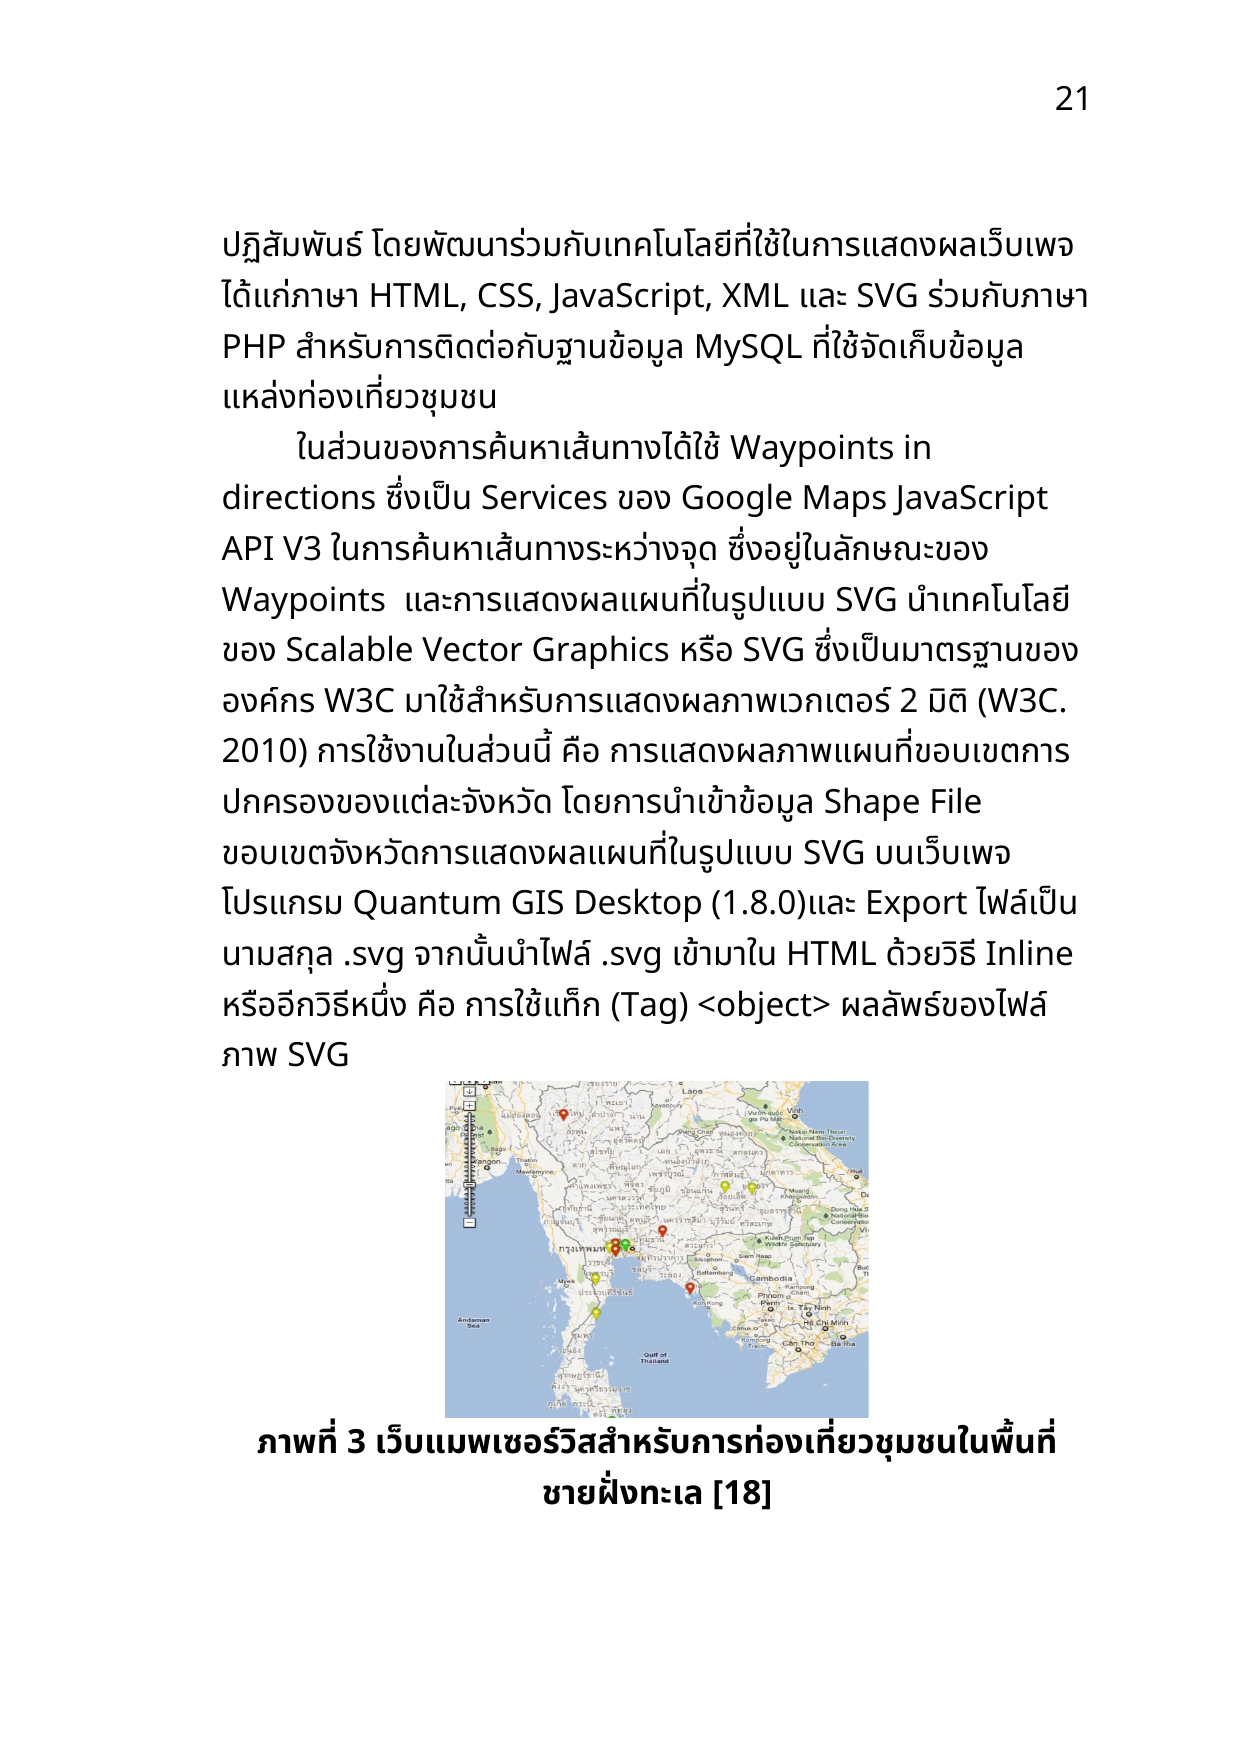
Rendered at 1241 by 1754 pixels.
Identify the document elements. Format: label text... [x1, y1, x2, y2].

text ในส่วนของการค้นหาเส้นทางได้ใช้ Waypoints in directions ซึ่งเป็น Services ของ Google Maps JavaScript API V3 ในการค้นหาเส้นทางระหว่างจุด ซึ่งอยู่ในลักษณะของ Waypoints และการแสดงผลแผนที่ในรูปแบบ SVG นำเทคโนโลยีของ Scalable Vector Graphics หรือ SVG ซึ่งเป็นมาตรฐานขององค์กร W3C มาใช้สำหรับการแสดงผลภาพเวกเตอร์ 2 มิติ (W3C. 2010) การใช้งานในส่วนนี้ คือ การแสดงผลภาพแผนที่ขอบเขตการปกครองของแต่ละจังหวัด โดยการนำเข้าข้อมูล Shape File ขอบเขตจังหวัดการแสดงผลแผนที่ในรูปแบบ SVG บนเว็บเพจโปรแกรม Quantum GIS Desktop (1.8.0)และ Export ไฟล์เป็นนามสกุล .svg จากนั้นนำไฟล์ .svg เข้ามาใน HTML ด้วยวิธี Inline หรืออีกวิธีหนึ่ง คือ การใช้แท็ก (Tag) <object> ผลลัพธ์ของไฟล์ภาพ SVG [221, 423, 1092, 1082]
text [221, 221, 1092, 423]
picture [445, 1081, 869, 1418]
text ภาพที่ 3 เว็บแมพเซอร์วิสสำหรับการท่องเที่ยวชุมชนในพื้นที่ชายฝั่งทะเล [18] [221, 1418, 1092, 1519]
